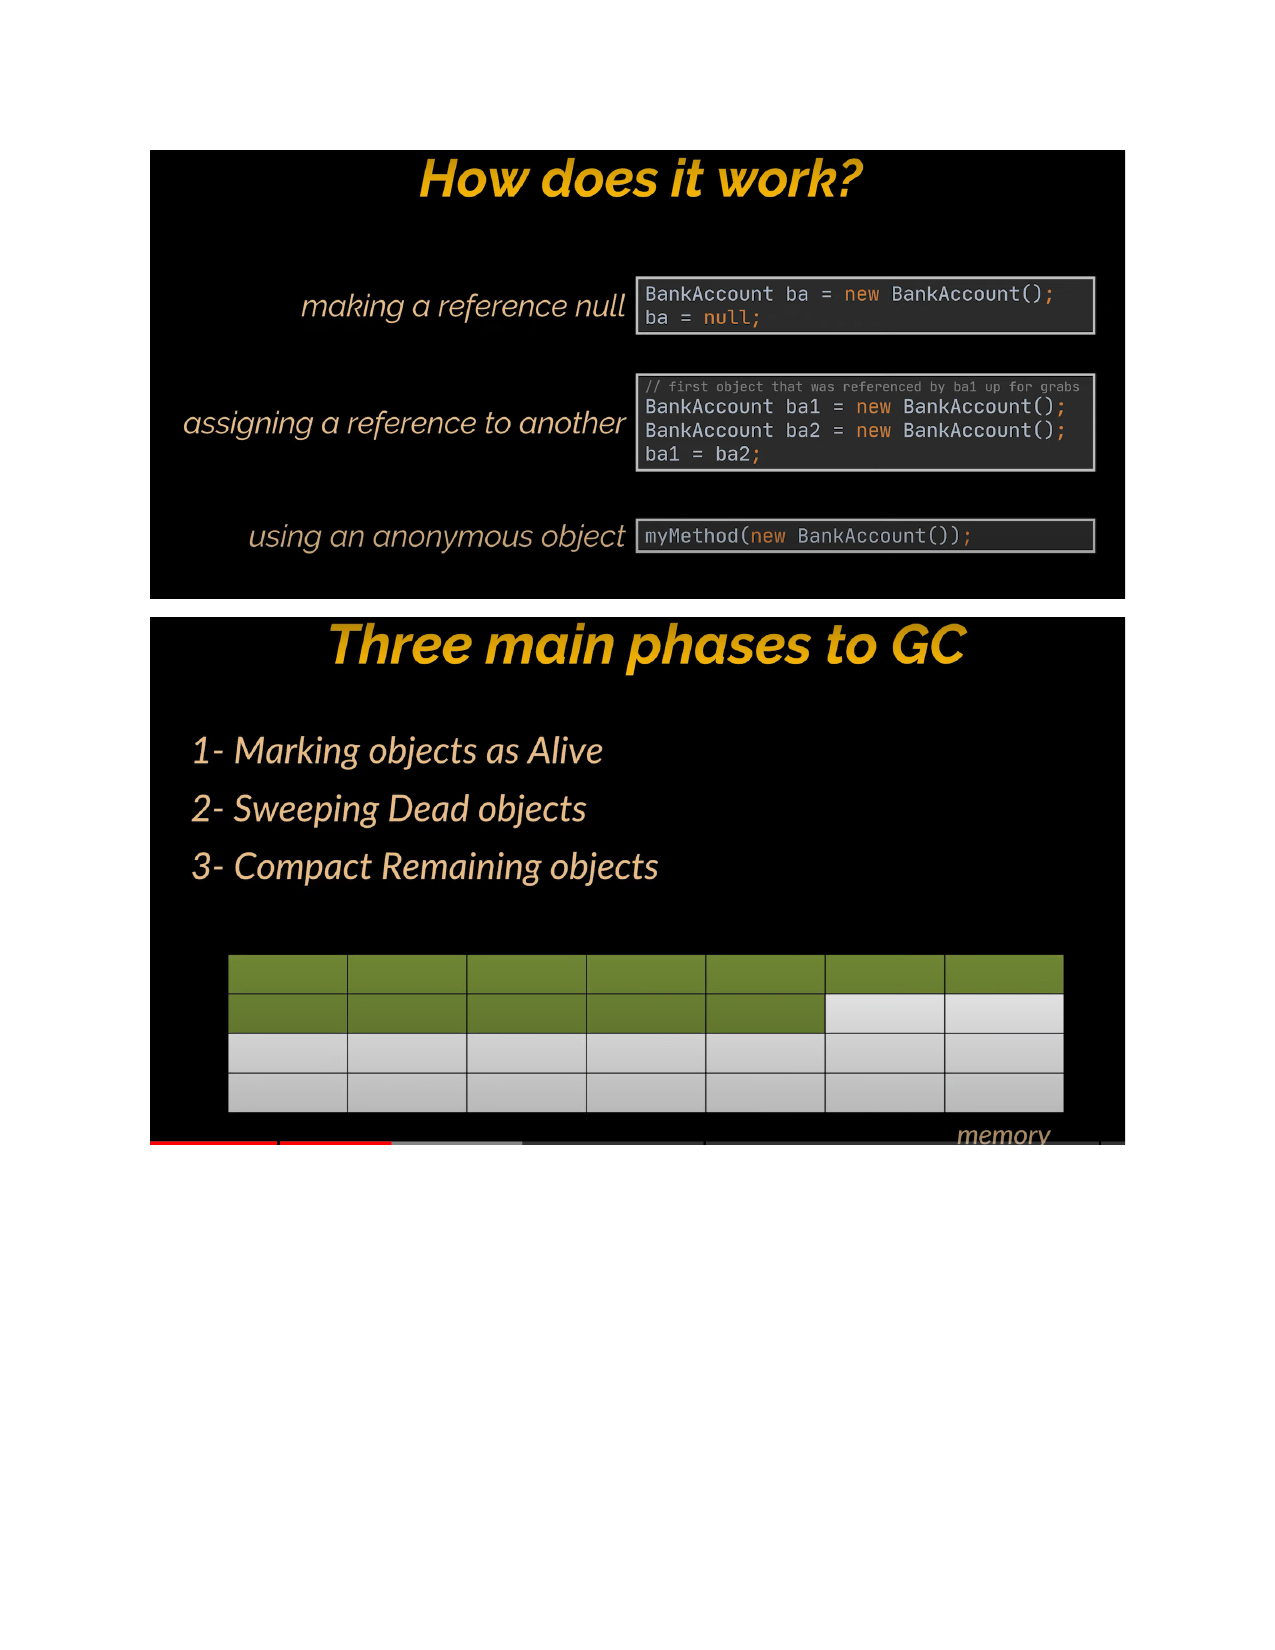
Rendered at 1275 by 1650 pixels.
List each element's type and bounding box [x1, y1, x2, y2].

picture [150, 617, 1125, 1145]
picture [150, 150, 1125, 599]
